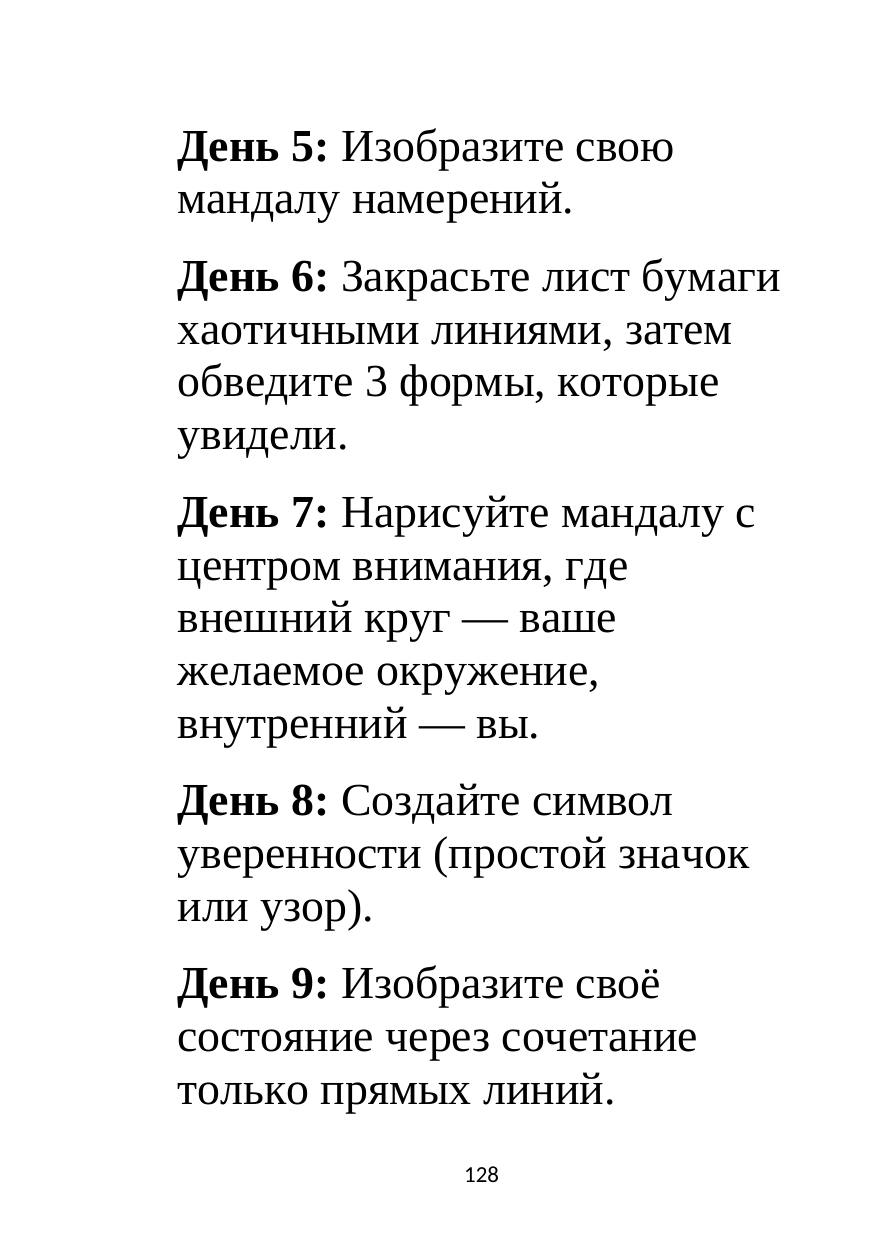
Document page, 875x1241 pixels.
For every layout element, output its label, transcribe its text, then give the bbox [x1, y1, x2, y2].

text День 9: Изобразите своё состояние через сочетание только прямых линий. [177, 956, 786, 1114]
text День 7: Нарисуйте мандалу с центром внимания, где внешний круг — ваше желаемое окружение, внутренний — вы. [177, 484, 786, 748]
text День 6: Закрасьте лист бумаги хаотичными линиями, затем обведите 3 формы, которые увидели. [177, 248, 786, 459]
text День 8: Создайте символ уверенности (простой значок или узор). [177, 773, 786, 931]
text День 5: Изобразите свою мандалу намерений. [177, 118, 786, 223]
